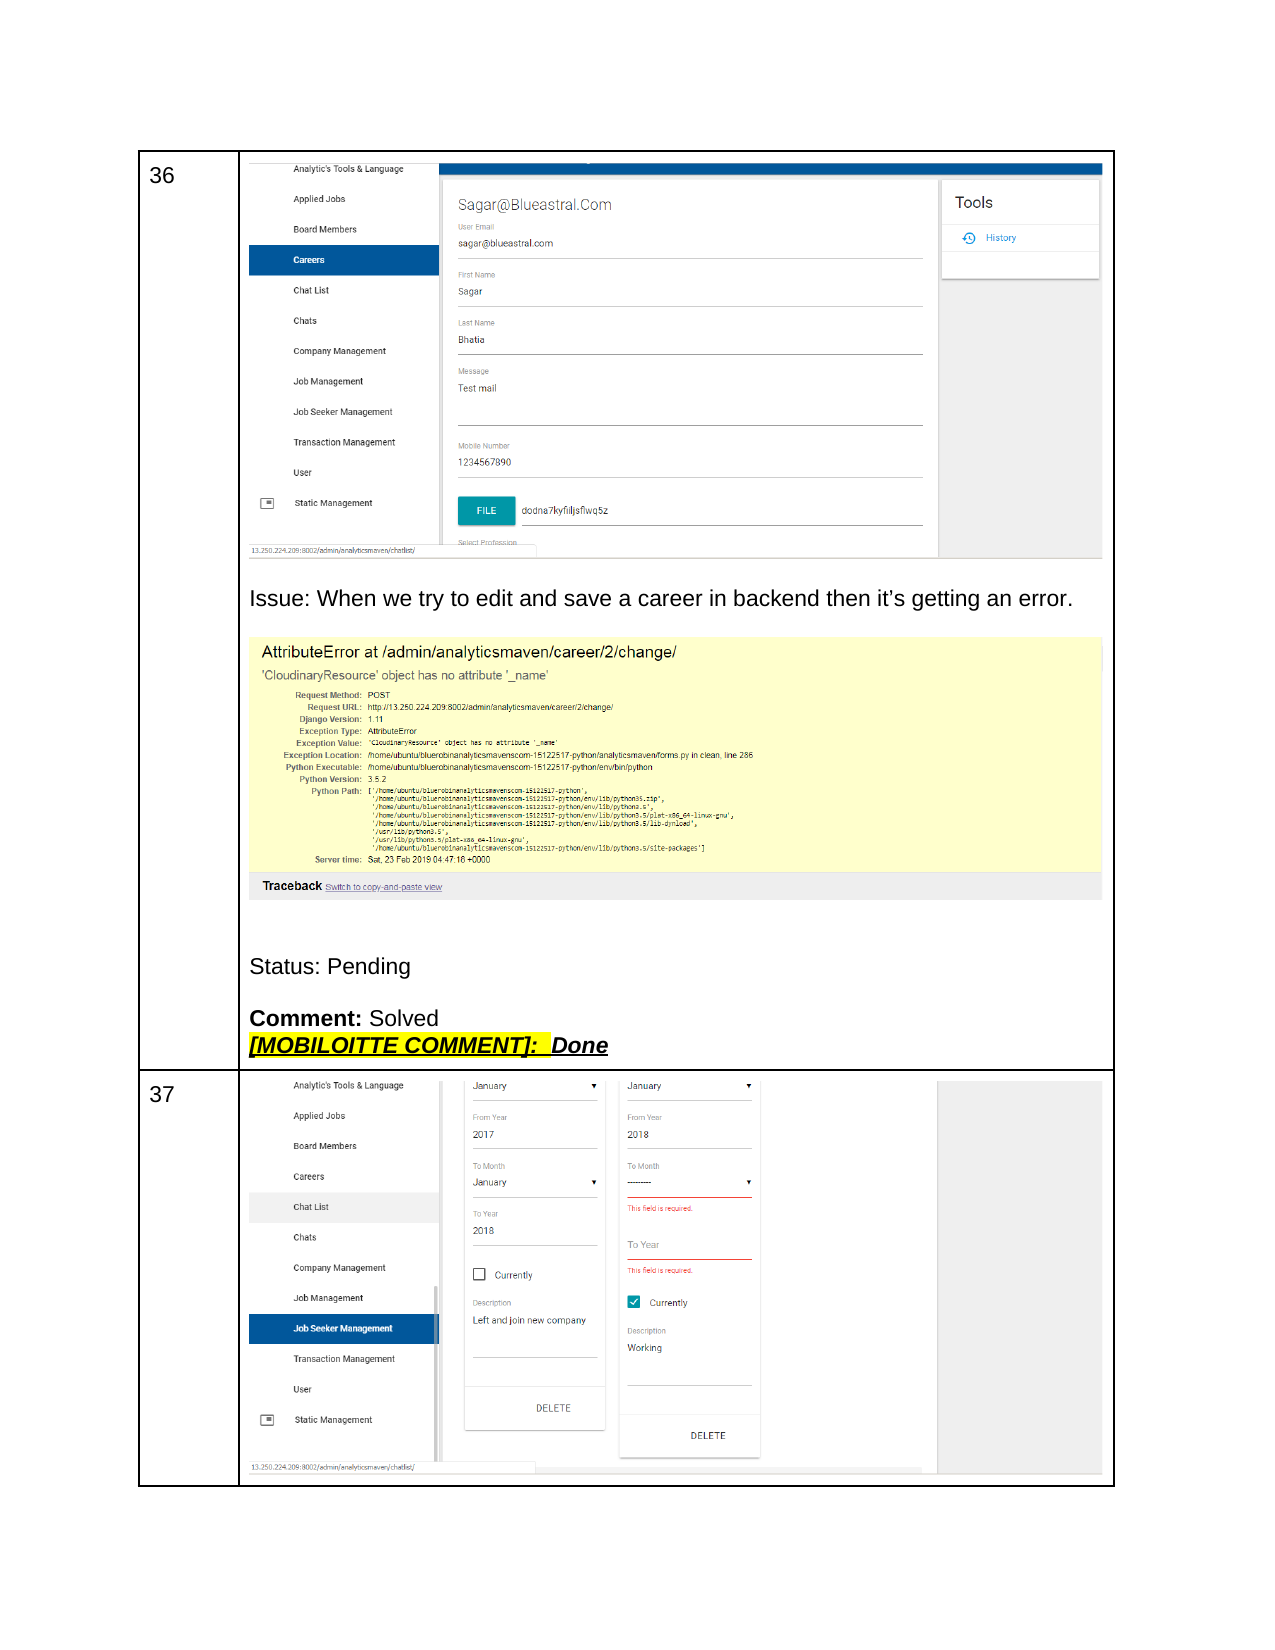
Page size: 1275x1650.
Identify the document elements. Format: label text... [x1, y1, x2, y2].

picture [249, 162, 1103, 559]
picture [249, 1081, 1103, 1475]
table_cell 36 [140, 152, 238, 1068]
picture [249, 637, 1103, 900]
table_cell Issue: When we try to edit and save a career in backend then it’s getting an error. Status: Pending Comment: Solved [MOBILOITTE COMMENT]: Done [240, 152, 1113, 1068]
table_cell 37 [140, 1071, 238, 1485]
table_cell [240, 1071, 1113, 1485]
